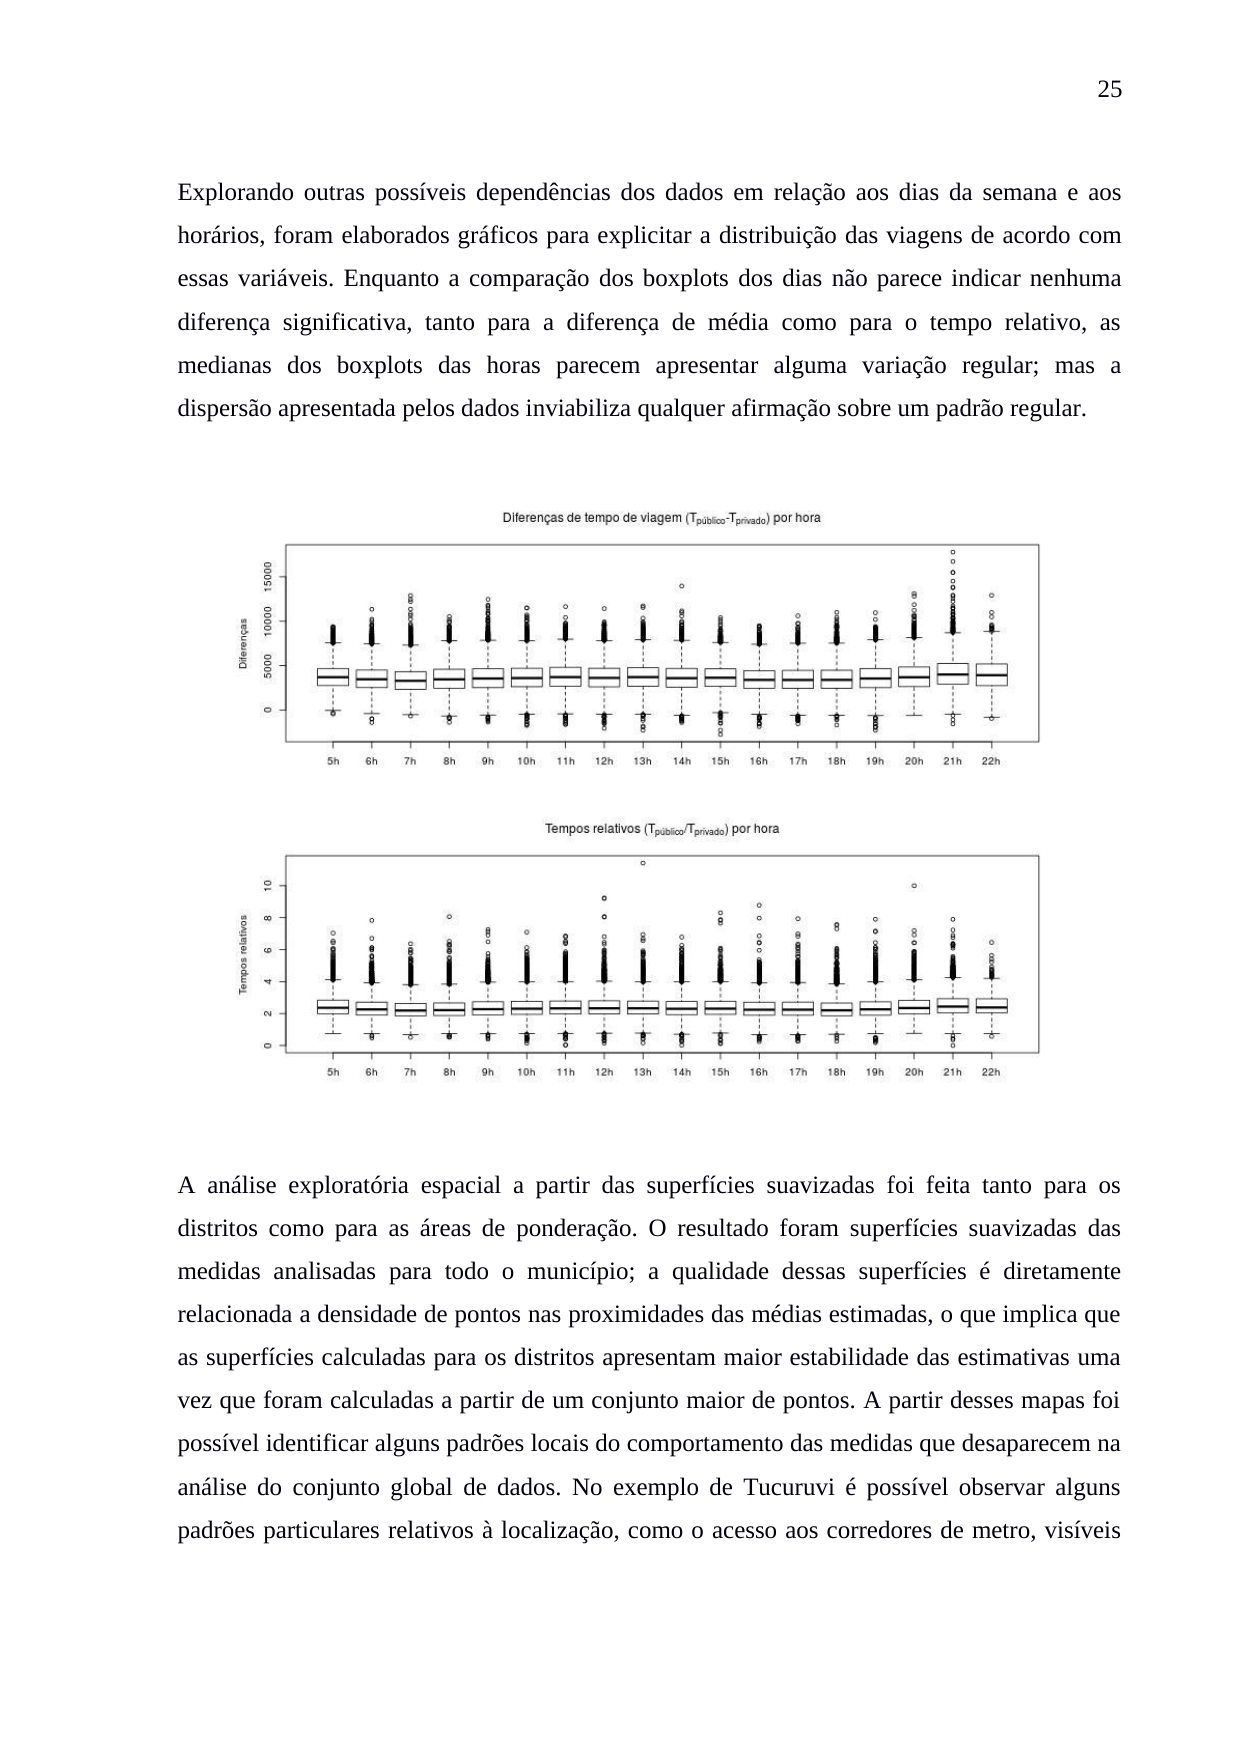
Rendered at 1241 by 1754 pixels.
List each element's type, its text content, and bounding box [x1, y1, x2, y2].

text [177, 529, 1122, 1543]
text Explorando outras possíveis dependências dos dados em relação aos dias da semana e aos horários, foram elaborados gráficos para explicitar a distribuição das viagens de acordo com essas variáveis. Enquanto a comparação dos boxplots dos dias não parece indicar nenhuma diferença significativa, tanto para a diferença de média como para o tempo relativo, as medianas dos boxplots das horas parecem apresentar alguma variação regular; mas a dispersão apresentada pelos dados inviabiliza qualquer afirmação sobre um padrão regular. [177, 177, 1122, 422]
picture [235, 494, 1065, 1116]
